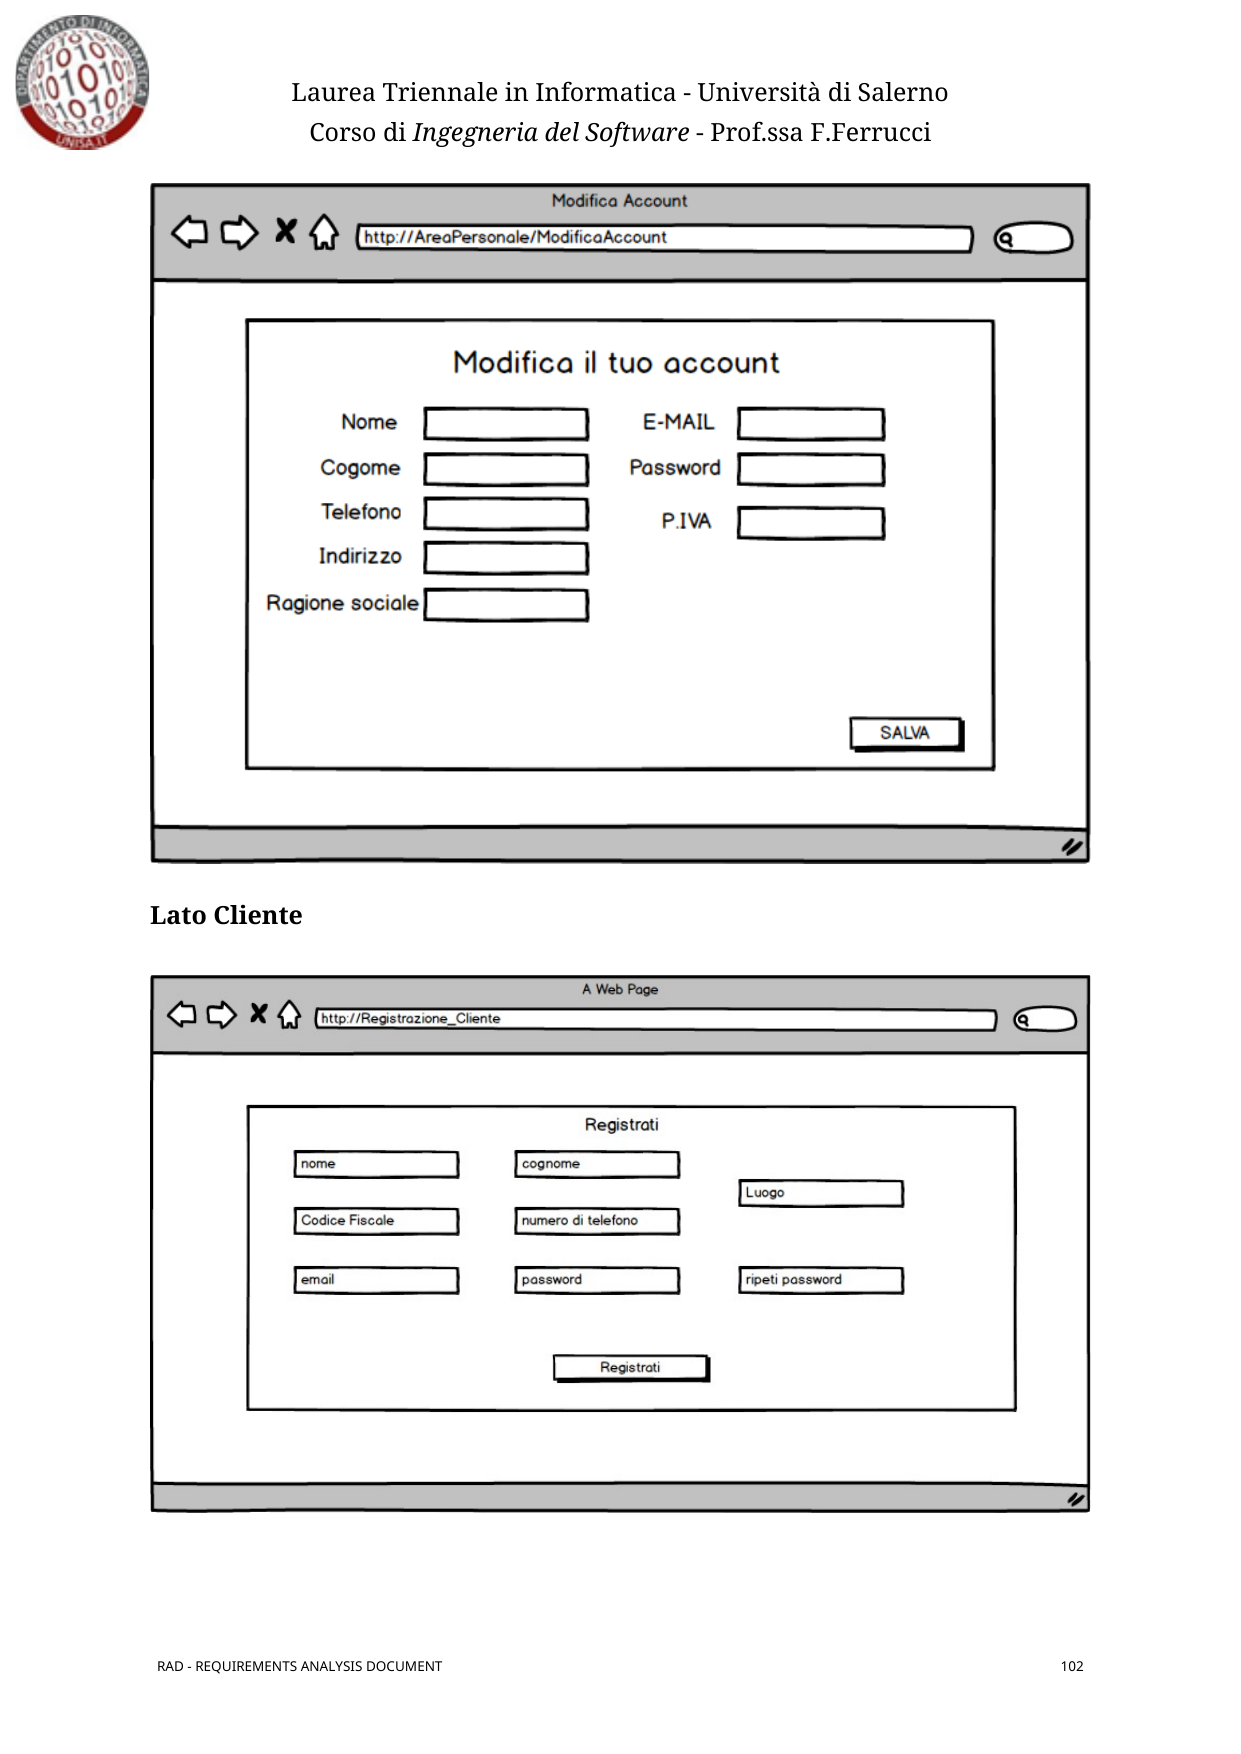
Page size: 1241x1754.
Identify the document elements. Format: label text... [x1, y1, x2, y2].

picture [150, 183, 1091, 864]
picture [15, 15, 150, 150]
text Lato Cliente [150, 897, 1090, 931]
picture [150, 975, 1091, 1513]
